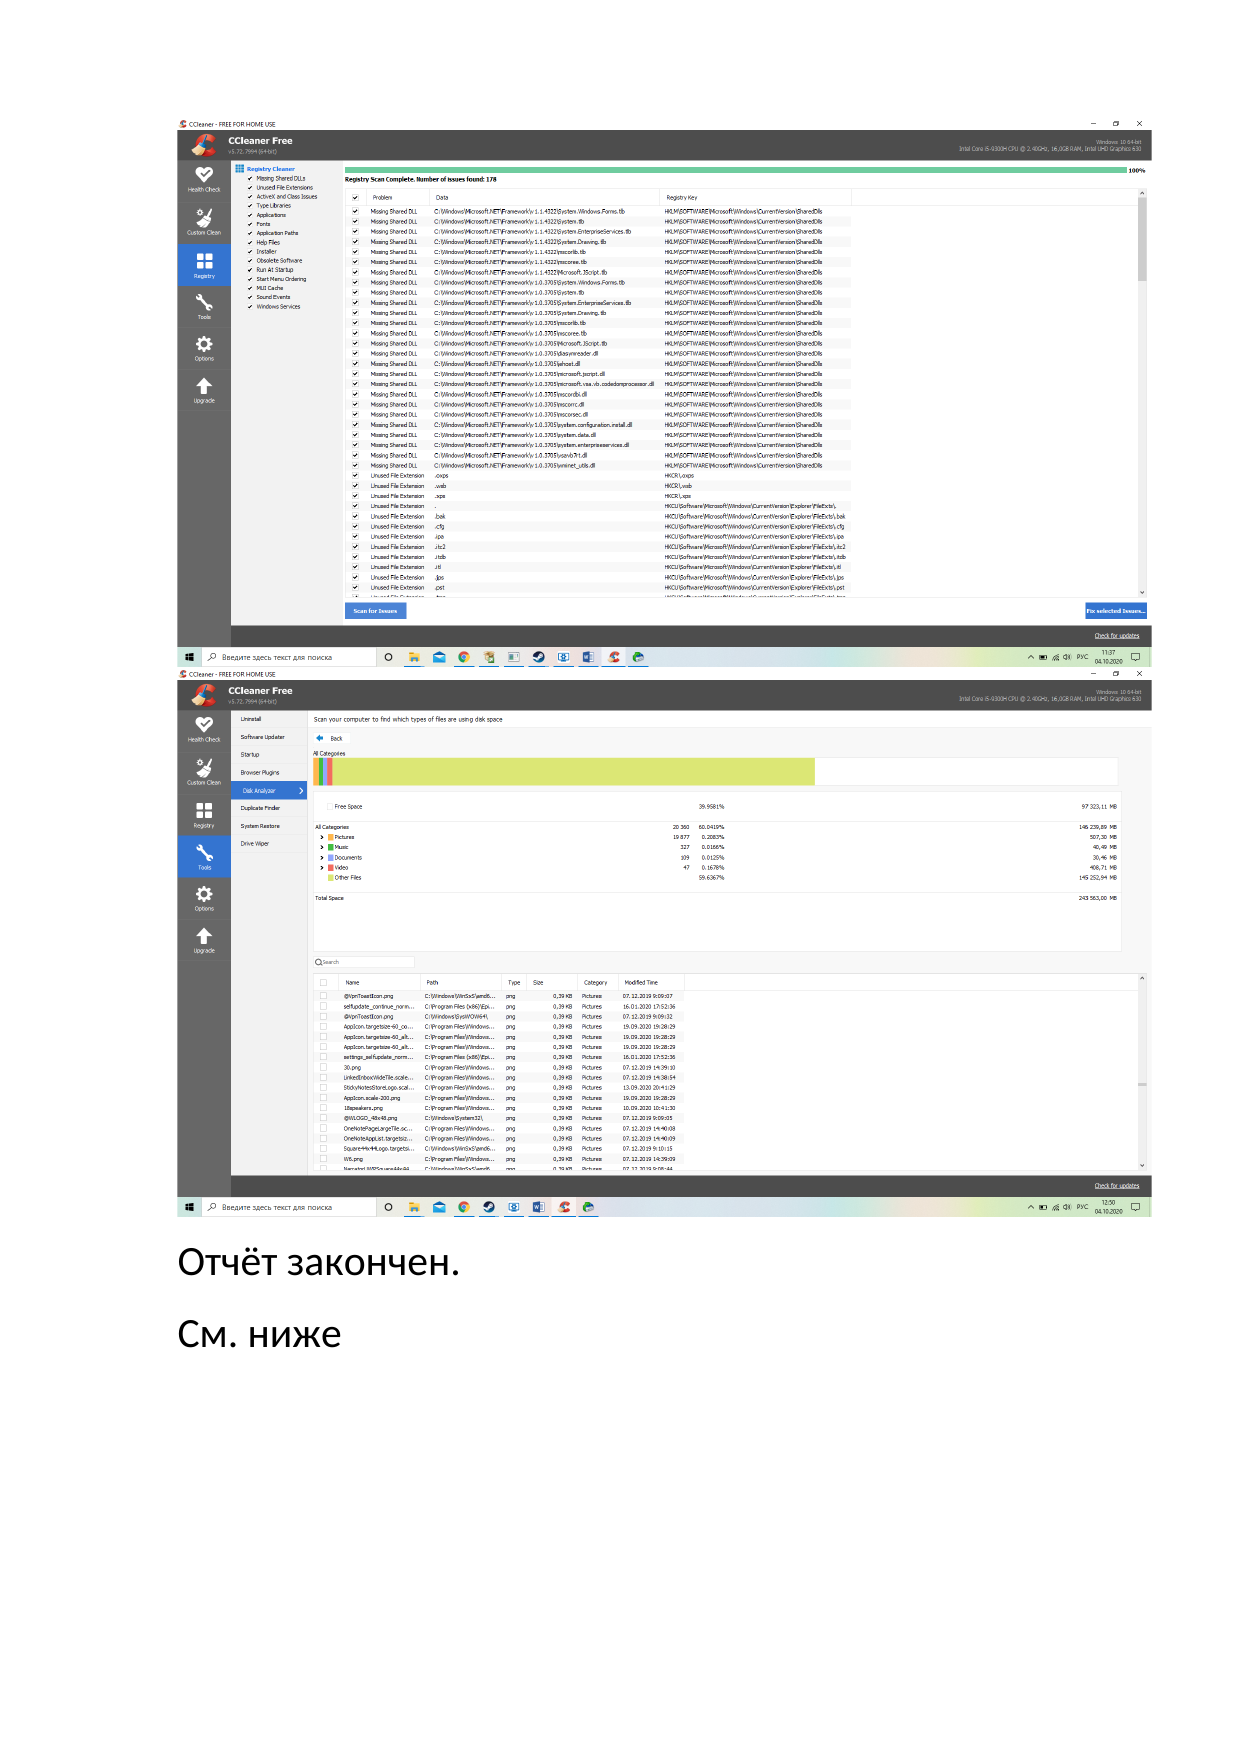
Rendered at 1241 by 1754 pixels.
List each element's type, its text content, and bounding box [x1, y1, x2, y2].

picture [177, 668, 1152, 1217]
picture [177, 118, 1152, 667]
text См. ниже [177, 1307, 1152, 1358]
text Отчёт закончен. [177, 1235, 1152, 1286]
